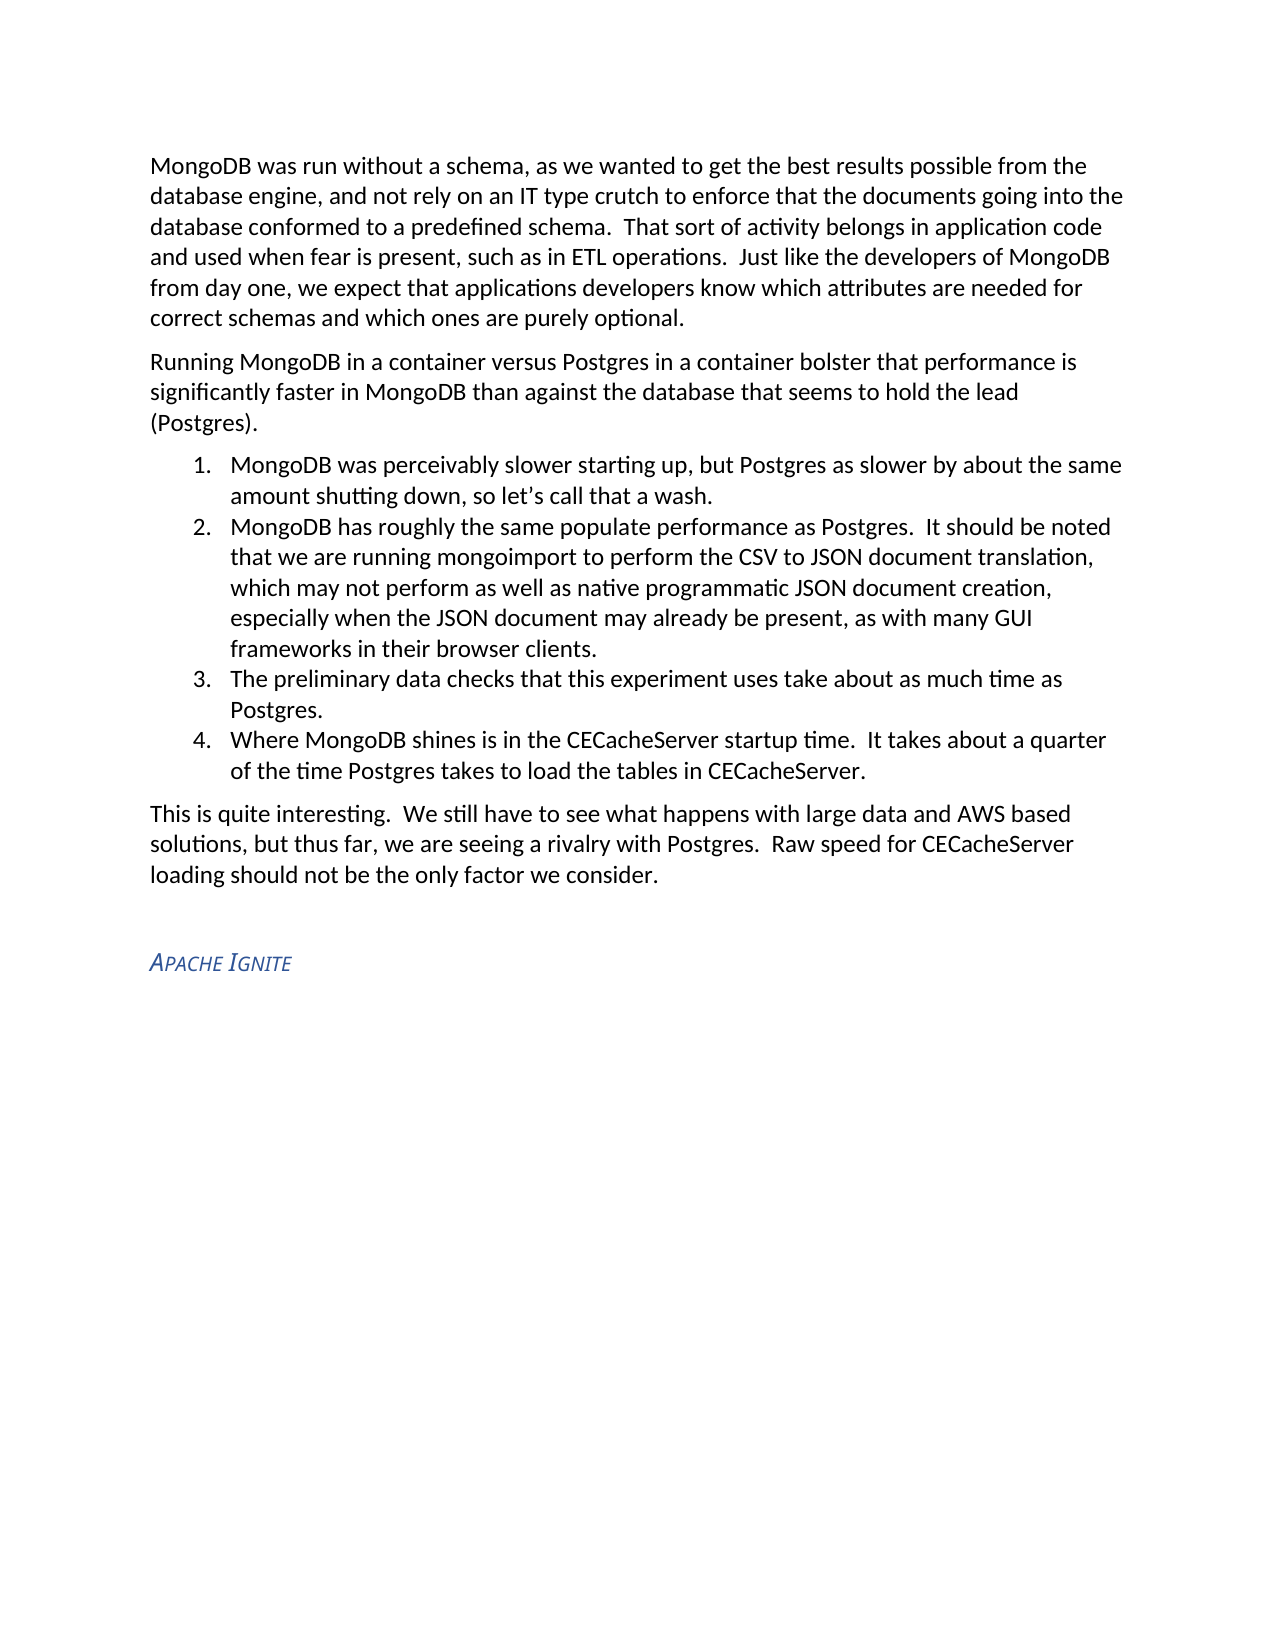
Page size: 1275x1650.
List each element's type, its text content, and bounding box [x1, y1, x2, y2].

list Where MongoDB shines is in the CECacheServer startup time. It takes about a quarter of the time Postgres takes to load the tables in CECacheServer. [193, 724, 1125, 785]
text This is quite interesting. We still have to see what happens with large data and AWS based solutions, but thus far, we are seeing a rivalry with Postgres. Raw speed for CECacheServer loading should not be the only factor we consider. [150, 798, 1125, 889]
list The preliminary data checks that this experiment uses take about as much time as Postgres. [193, 663, 1125, 724]
text Running MongoDB in a container versus Postgres in a container bolster that performance is significantly faster in MongoDB than against the database that seems to hold the lead (Postgres). [150, 346, 1125, 437]
list MongoDB has roughly the same populate performance as Postgres. It should be noted that we are running mongoimport to perform the CSV to JSON document translation, which may not perform as well as native programmatic JSON document creation, especially when the JSON document may already be present, as with many GUI frameworks in their browser clients. [193, 511, 1125, 663]
subtitle Apache Ignite [150, 945, 1125, 979]
list MongoDB was perceivably slower starting up, but Postgres as slower by about the same amount shutting down, so let’s call that a wash. [193, 450, 1125, 511]
text MongoDB was run without a schema, as we wanted to get the best results possible from the database engine, and not rely on an IT type crutch to enforce that the documents going into the database conformed to a predefined schema. That sort of activity belongs in application code and used when fear is present, such as in ETL operations. Just like the developers of MongoDB from day one, we expect that applications developers know which attributes are needed for correct schemas and which ones are purely optional. [150, 150, 1125, 333]
